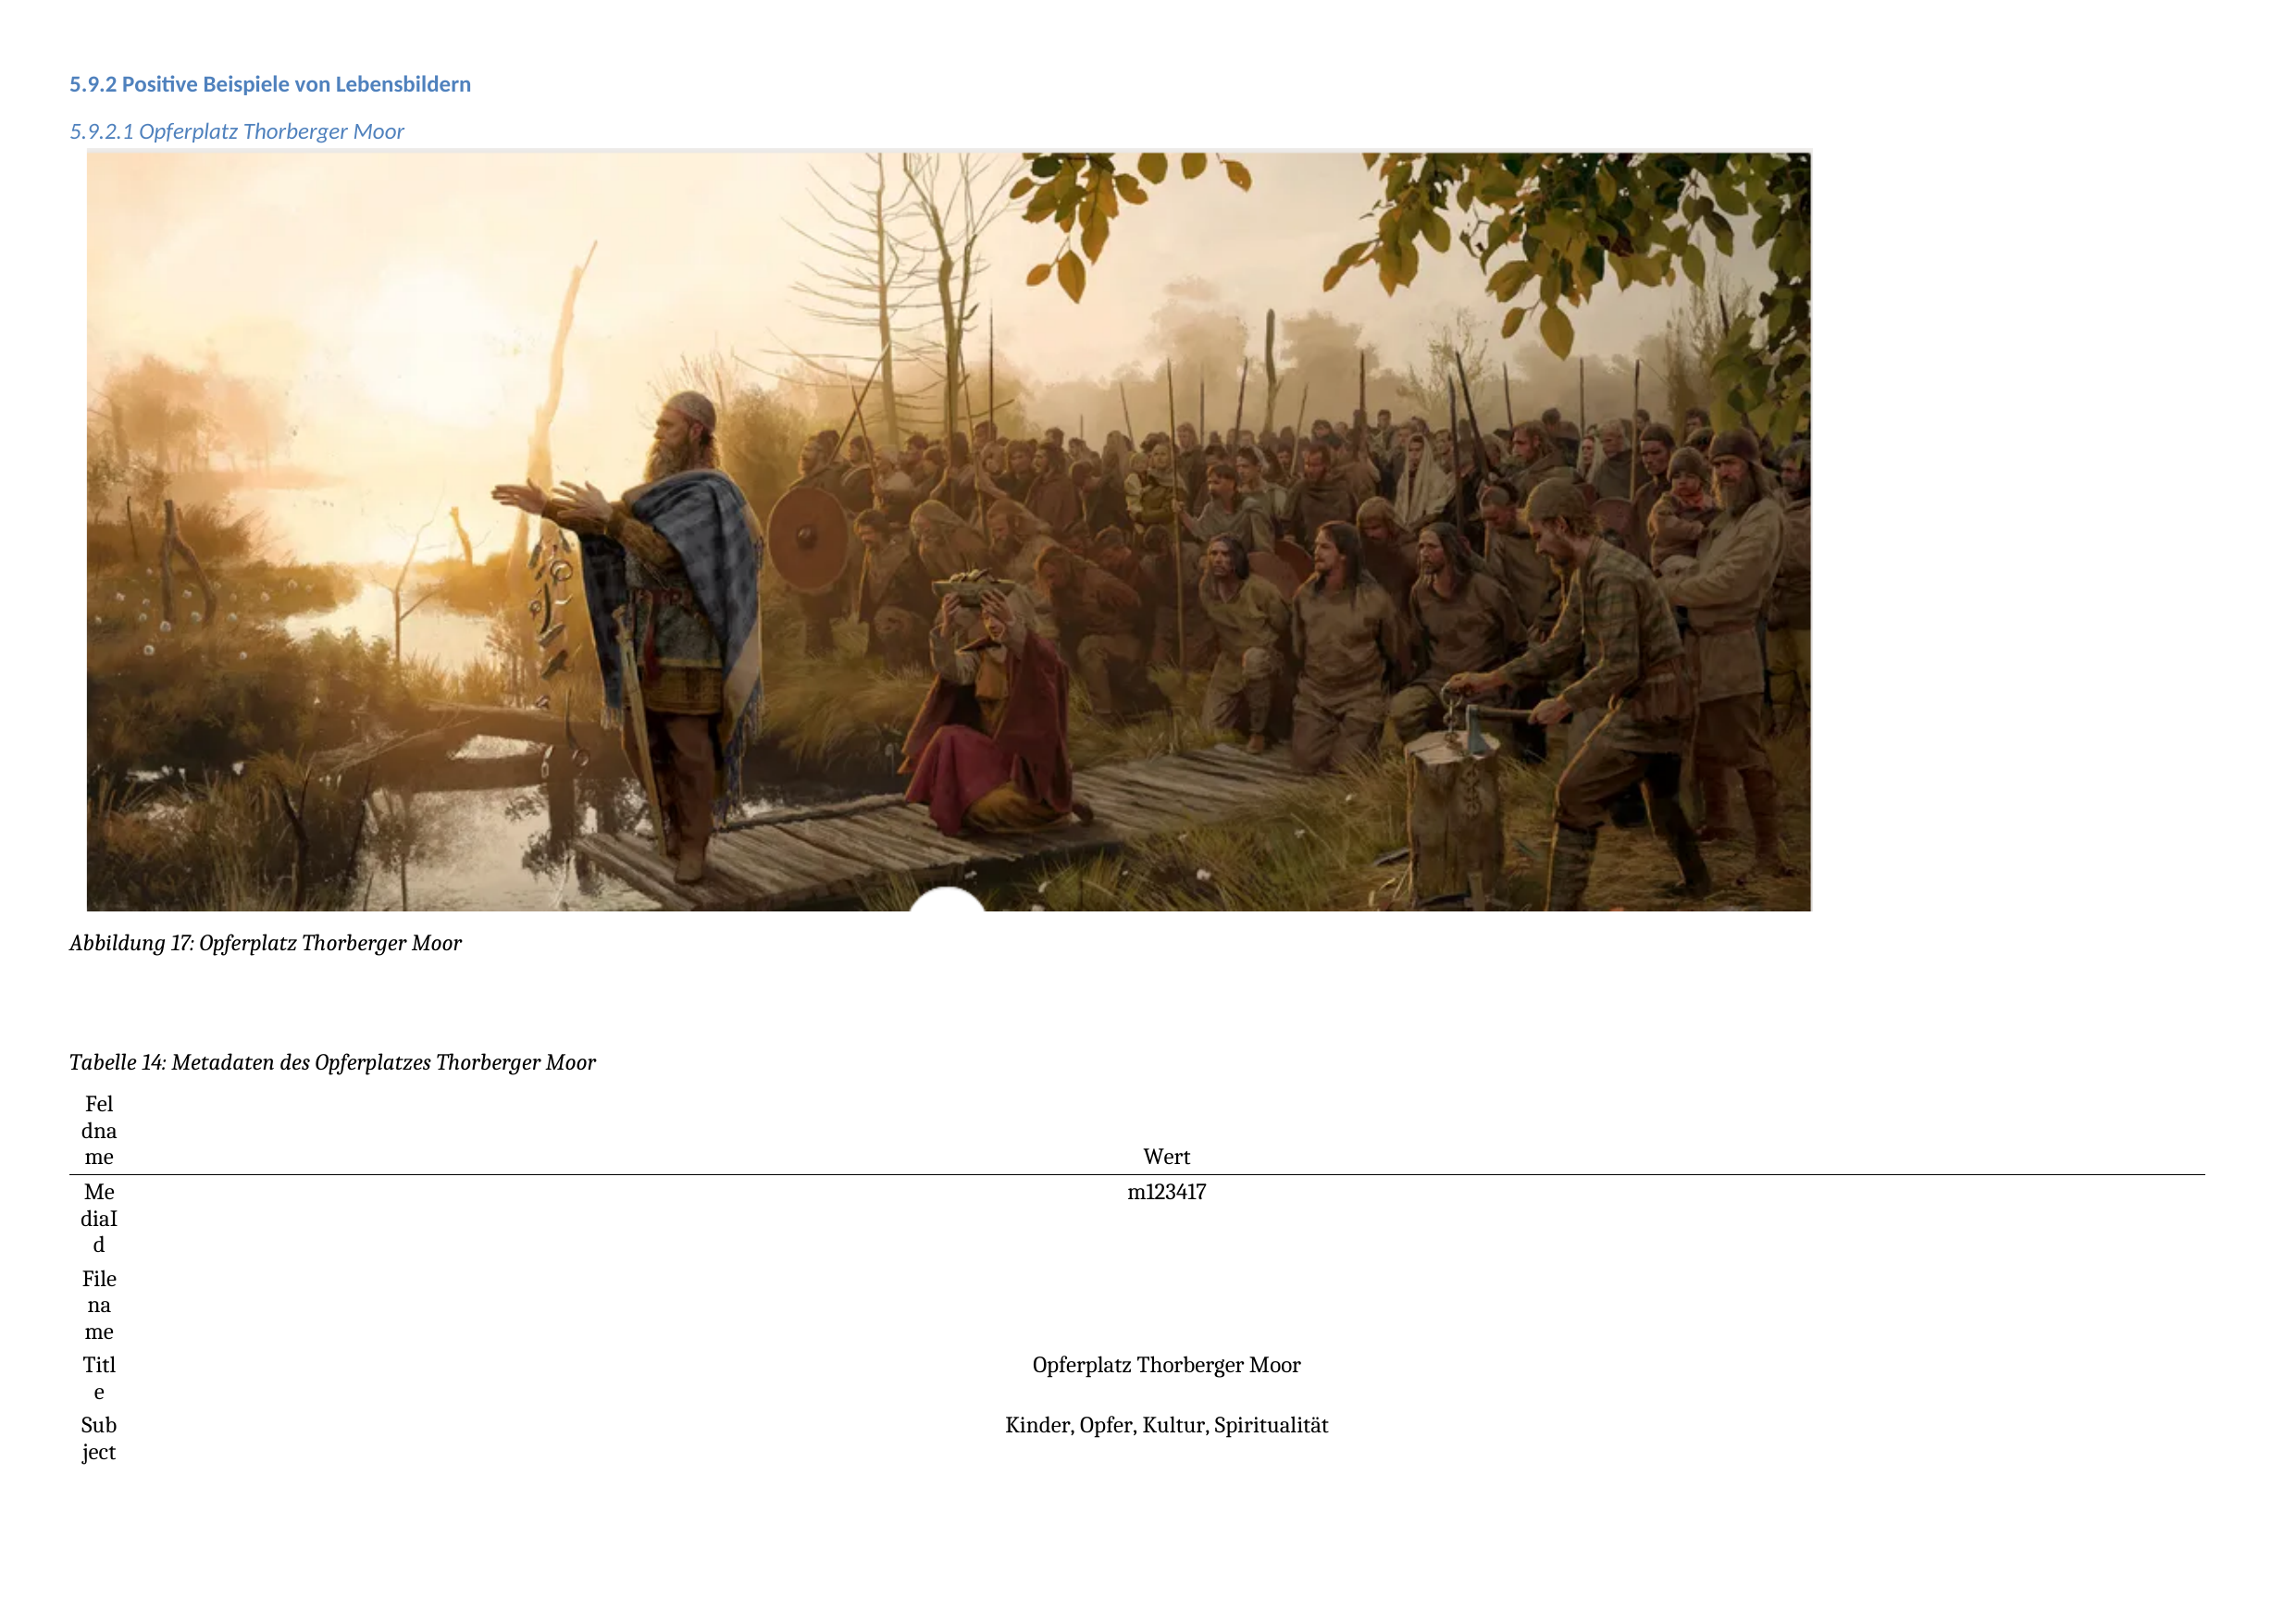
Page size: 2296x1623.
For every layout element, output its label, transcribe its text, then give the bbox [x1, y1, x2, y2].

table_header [59, 1030, 2215, 1469]
subtitle 5.9.2 Positive Beispiele von Lebensbildern [69, 69, 2226, 98]
subtitle 5.9.2.1 Opferplatz Thorberger Moor [69, 117, 2226, 145]
table_header Abbildung 17: Opferplatz Thorberger Moor [59, 145, 2215, 969]
picture [86, 148, 1813, 911]
